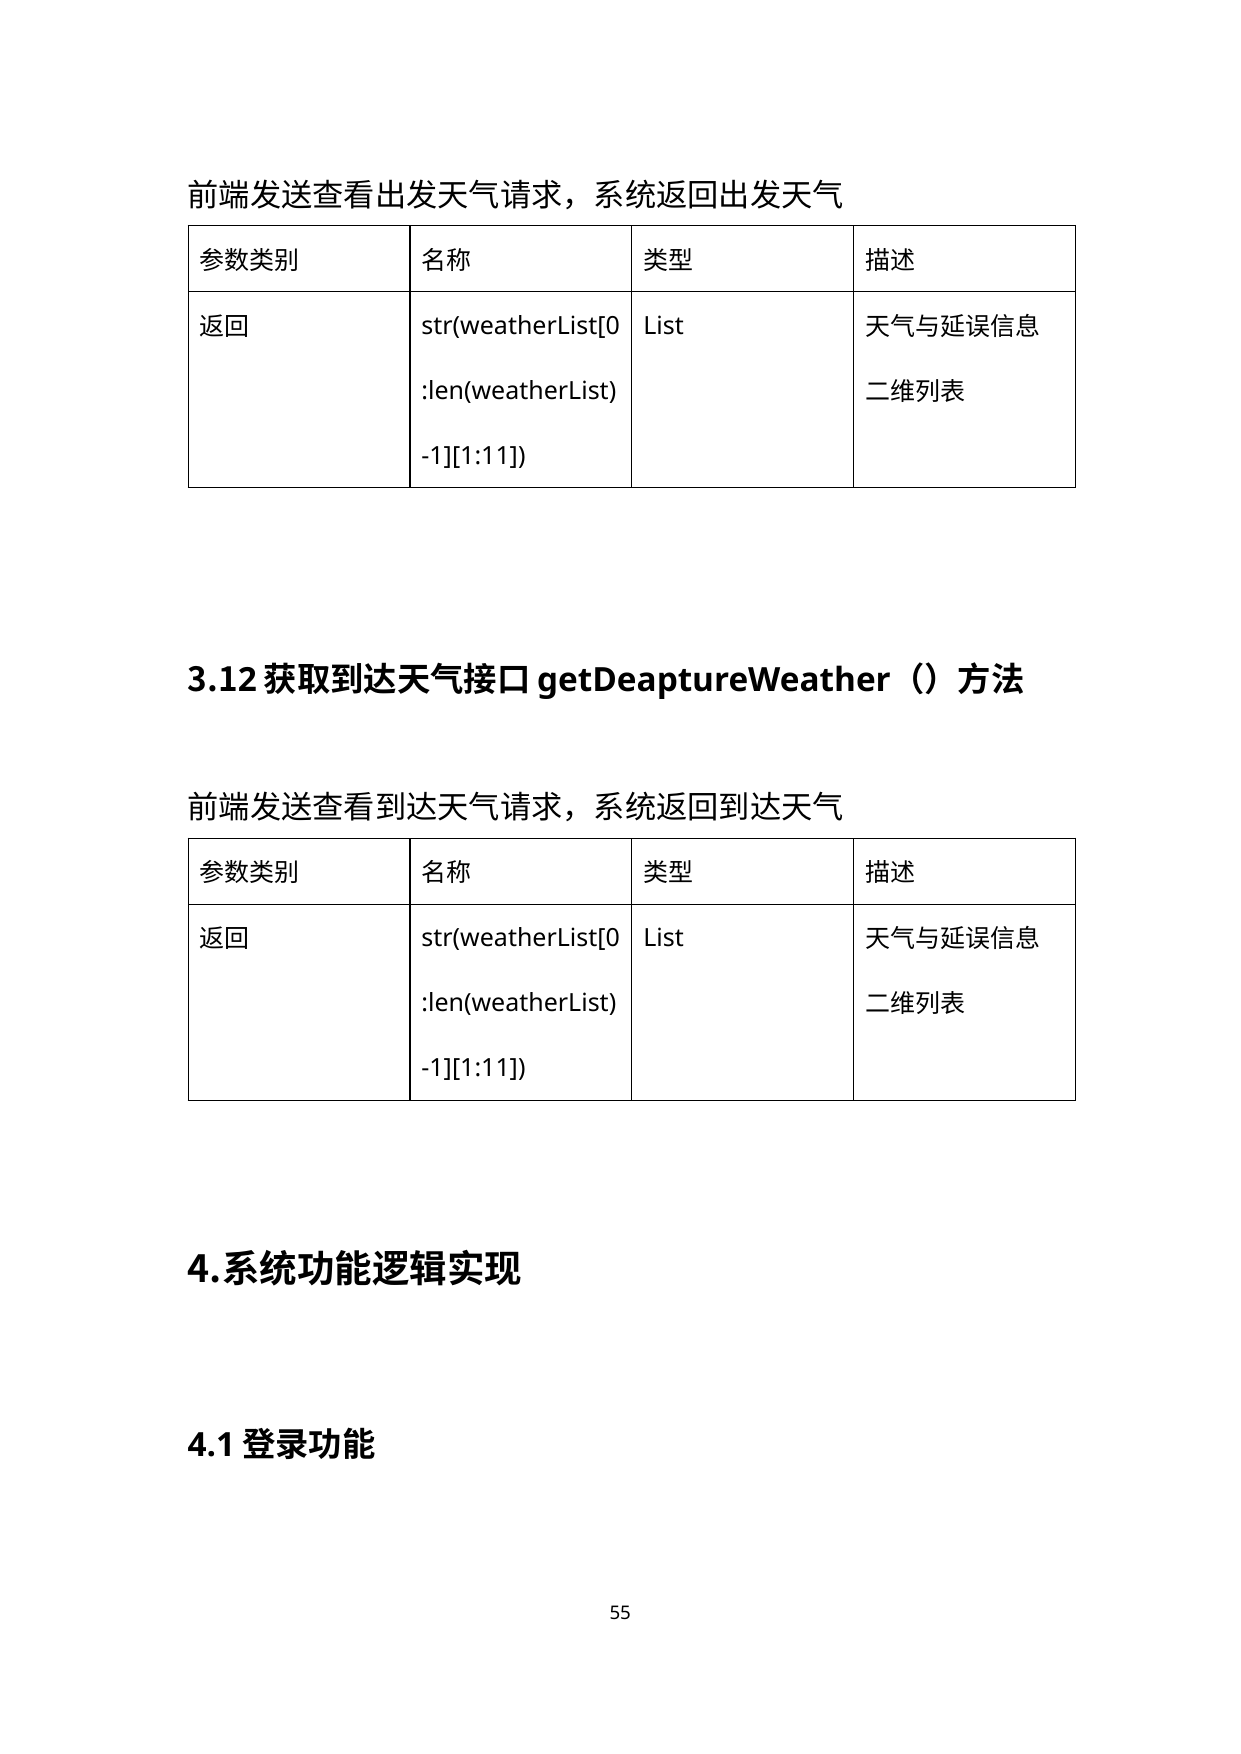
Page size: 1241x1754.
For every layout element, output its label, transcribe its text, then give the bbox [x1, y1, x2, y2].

table_header 参数类别 [189, 226, 409, 291]
subtitle 4.1登录功能 [187, 1409, 1053, 1474]
table_header 参数类别 [189, 839, 409, 903]
table_header 名称 [411, 226, 631, 291]
table_header 描述 [854, 839, 1075, 903]
table_cell 返回 [189, 905, 409, 1099]
table_cell 天气与延误信息二维列表 [854, 292, 1075, 487]
table_header 类型 [632, 839, 853, 903]
table_cell 返回 [189, 292, 409, 487]
subtitle 4.系统功能逻辑实现 [187, 1233, 1053, 1298]
table_header 名称 [411, 839, 631, 903]
table_cell 天气与延误信息二维列表 [854, 905, 1075, 1099]
table_header 类型 [632, 226, 853, 291]
table_header 描述 [854, 226, 1075, 291]
table_cell List [632, 905, 853, 1099]
text 前端发送查看到达天气请求，系统返回到达天气 [187, 772, 1053, 837]
text 前端发送查看出发天气请求，系统返回出发天气 [187, 160, 1053, 225]
table_cell str(weatherList[0:len(weatherList)-1][1:11]) [411, 905, 631, 1099]
table_cell str(weatherList[0:len(weatherList)-1][1:11]) [411, 292, 631, 487]
subtitle 3.12获取到达天气接口getDeaptureWeather（）方法 [187, 645, 1053, 710]
table_cell List [632, 292, 853, 487]
